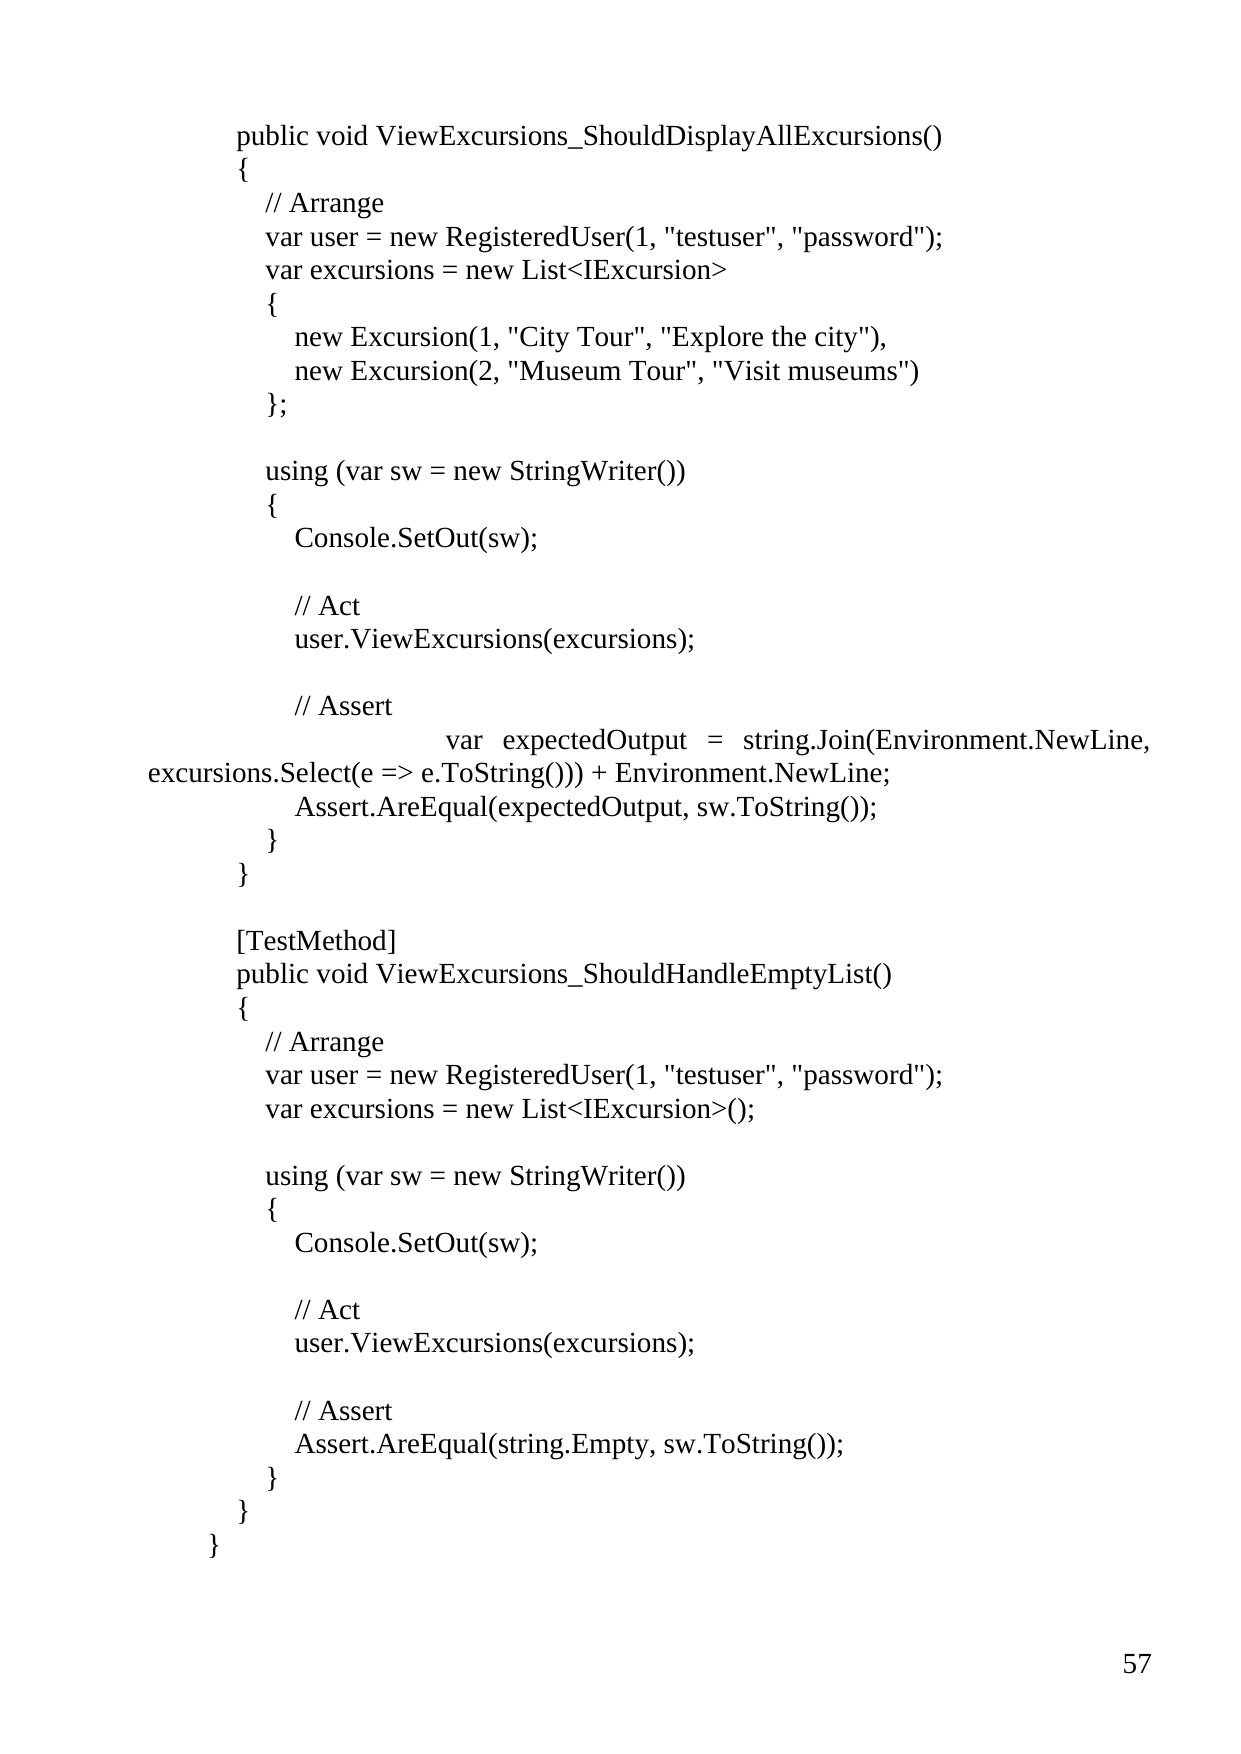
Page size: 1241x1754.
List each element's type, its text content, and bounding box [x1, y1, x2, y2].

text var excursions = new List<IExcursion> [148, 252, 1152, 286]
text Assert.AreEqual(expectedOutput, sw.ToString()); [148, 789, 1152, 822]
text [TestMethod] [148, 923, 1152, 957]
text { [148, 286, 1152, 319]
text { [148, 1191, 1152, 1225]
text // Assert [148, 1393, 1152, 1426]
text new Excursion(2, "Museum Tour", "Visit museums") [148, 353, 1152, 386]
text Console.SetOut(sw); [148, 521, 1152, 554]
text // Assert [148, 688, 1152, 722]
text // Arrange [148, 185, 1152, 219]
text } [148, 856, 1152, 889]
text // Arrange [148, 1024, 1152, 1057]
text var user = new RegisteredUser(1, "testuser", "password"); [148, 219, 1152, 252]
text { [148, 487, 1152, 521]
text public void ViewExcursions_ShouldHandleEmptyList() [148, 957, 1152, 990]
text user.ViewExcursions(excursions); [148, 1326, 1152, 1359]
text // Act [148, 1292, 1152, 1326]
text // Act [148, 588, 1152, 621]
text } [148, 1460, 1152, 1493]
text using (var sw = new StringWriter()) [148, 453, 1152, 487]
text var excursions = new List<IExcursion>(); [148, 1091, 1152, 1124]
text { [148, 152, 1152, 185]
text }; [148, 386, 1152, 420]
text } [148, 822, 1152, 856]
text } [148, 1527, 1152, 1560]
text public void ViewExcursions_ShouldDisplayAllExcursions() [148, 118, 1152, 152]
text { [148, 990, 1152, 1024]
text using (var sw = new StringWriter()) [148, 1158, 1152, 1191]
text Console.SetOut(sw); [148, 1225, 1152, 1258]
text user.ViewExcursions(excursions); [148, 621, 1152, 655]
text Assert.AreEqual(string.Empty, sw.ToString()); [148, 1426, 1152, 1460]
text var expectedOutput = string.Join(Environment.NewLine, excursions.Select(e => e.ToString())) + Environment.NewLine; [148, 722, 1152, 789]
text var user = new RegisteredUser(1, "testuser", "password"); [148, 1057, 1152, 1091]
text } [148, 1493, 1152, 1527]
text new Excursion(1, "City Tour", "Explore the city"), [148, 319, 1152, 353]
